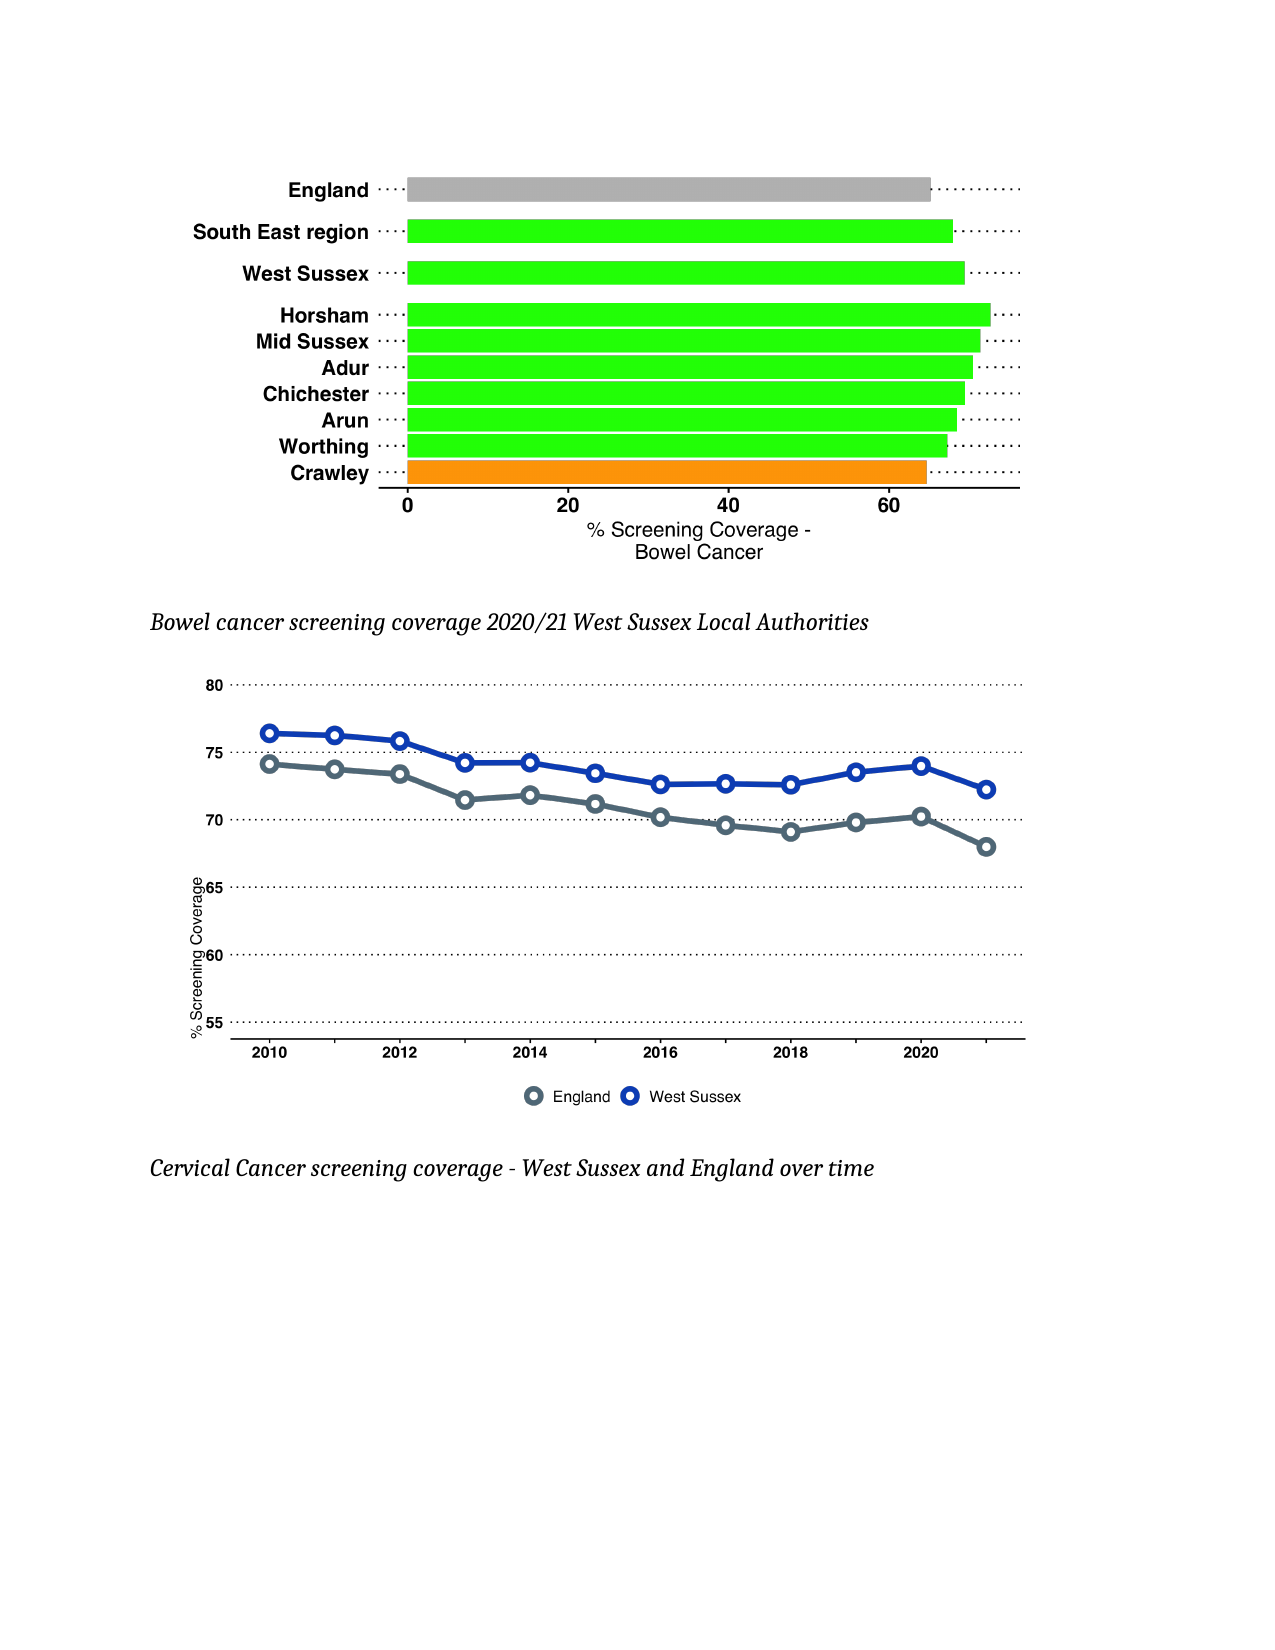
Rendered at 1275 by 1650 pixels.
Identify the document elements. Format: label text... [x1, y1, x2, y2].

text Bowel cancer screening coverage 2020/21 West Sussex Local Authorities [150, 608, 1125, 637]
picture [168, 150, 1044, 588]
picture [168, 649, 1044, 1134]
text Cervical Cancer screening coverage - West Sussex and England over time [150, 1154, 1125, 1183]
